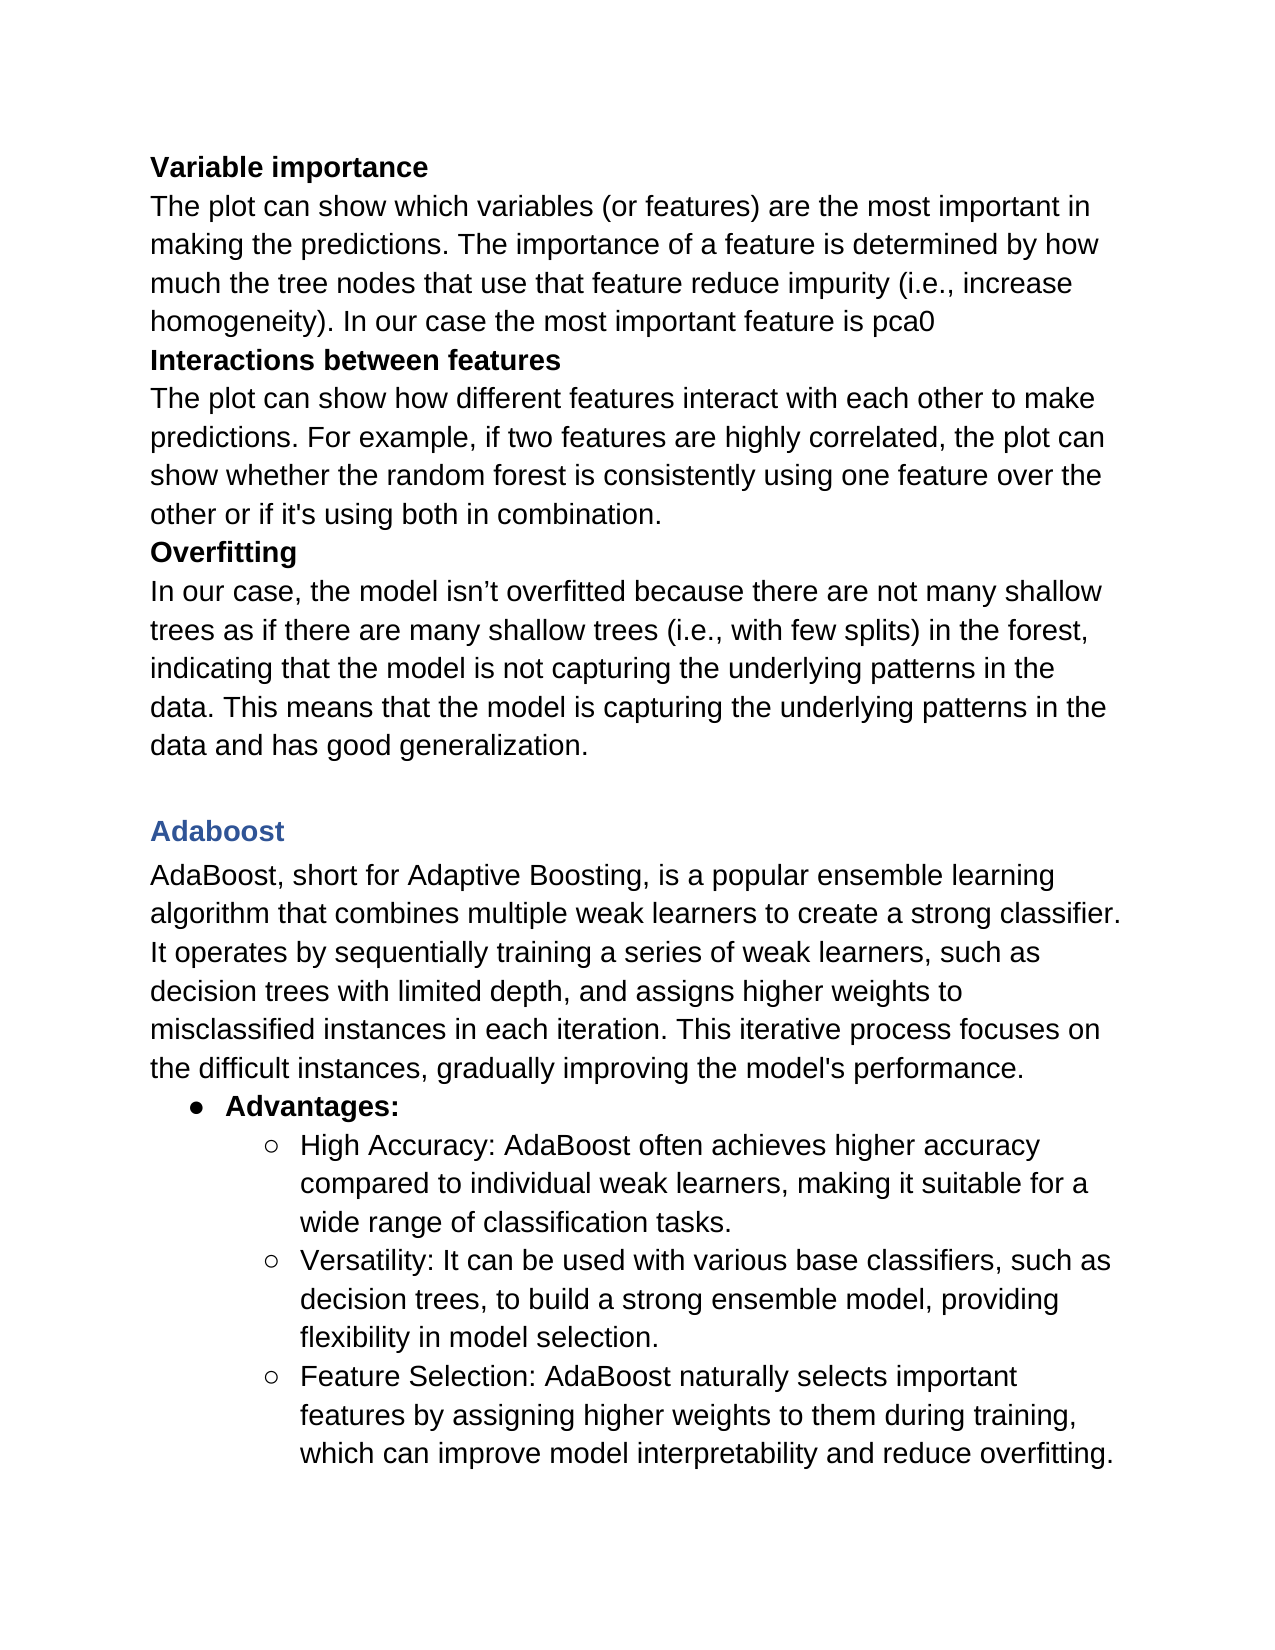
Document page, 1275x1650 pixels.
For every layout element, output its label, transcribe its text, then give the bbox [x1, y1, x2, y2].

text AdaBoost, short for Adaptive Boosting, is a popular ensemble learning algorithm that combines multiple weak learners to create a strong classifier. It operates by sequentially training a series of weak learners, such as decision trees with limited depth, and assigns higher weights to misclassified instances in each iteration. This iterative process focuses on the difficult instances, gradually improving the model's performance. [150, 858, 1125, 1084]
list Advantages: [187, 1089, 1125, 1123]
text In our case, the model isn’t overfitted because there are not many shallow trees as if there are many shallow trees (i.e., with few splits) in the forest, indicating that the model is not capturing the underlying patterns in the data. This means that the model is capturing the underlying patterns in the data and has good generalization. [150, 574, 1125, 762]
text Variable importance [150, 150, 1125, 183]
list Feature Selection: AdaBoost naturally selects important features by assigning higher weights to them during training, which can improve model interpretability and reduce overfitting. [262, 1359, 1125, 1470]
text Overfitting [150, 535, 1125, 569]
text Interactions between features [150, 343, 1125, 376]
text The plot can show which variables (or features) are the most important in making the predictions. The importance of a feature is determined by how much the tree nodes that use that feature reduce impurity (i.e., increase homogeneity). In our case the most important feature is pca0 [150, 188, 1125, 338]
list Versatility: It can be used with various base classifiers, such as decision trees, to build a strong ensemble model, providing flexibility in model selection. [262, 1243, 1125, 1354]
list High Accuracy: AdaBoost often achieves higher accuracy compared to individual weak learners, making it suitable for a wide range of classification tasks. [262, 1128, 1125, 1238]
subtitle Adaboost [150, 813, 1125, 847]
text The plot can show how different features interact with each other to make predictions. For example, if two features are highly correlated, the plot can show whether the random forest is consistently using one feature over the other or if it's using both in combination. [150, 381, 1125, 530]
